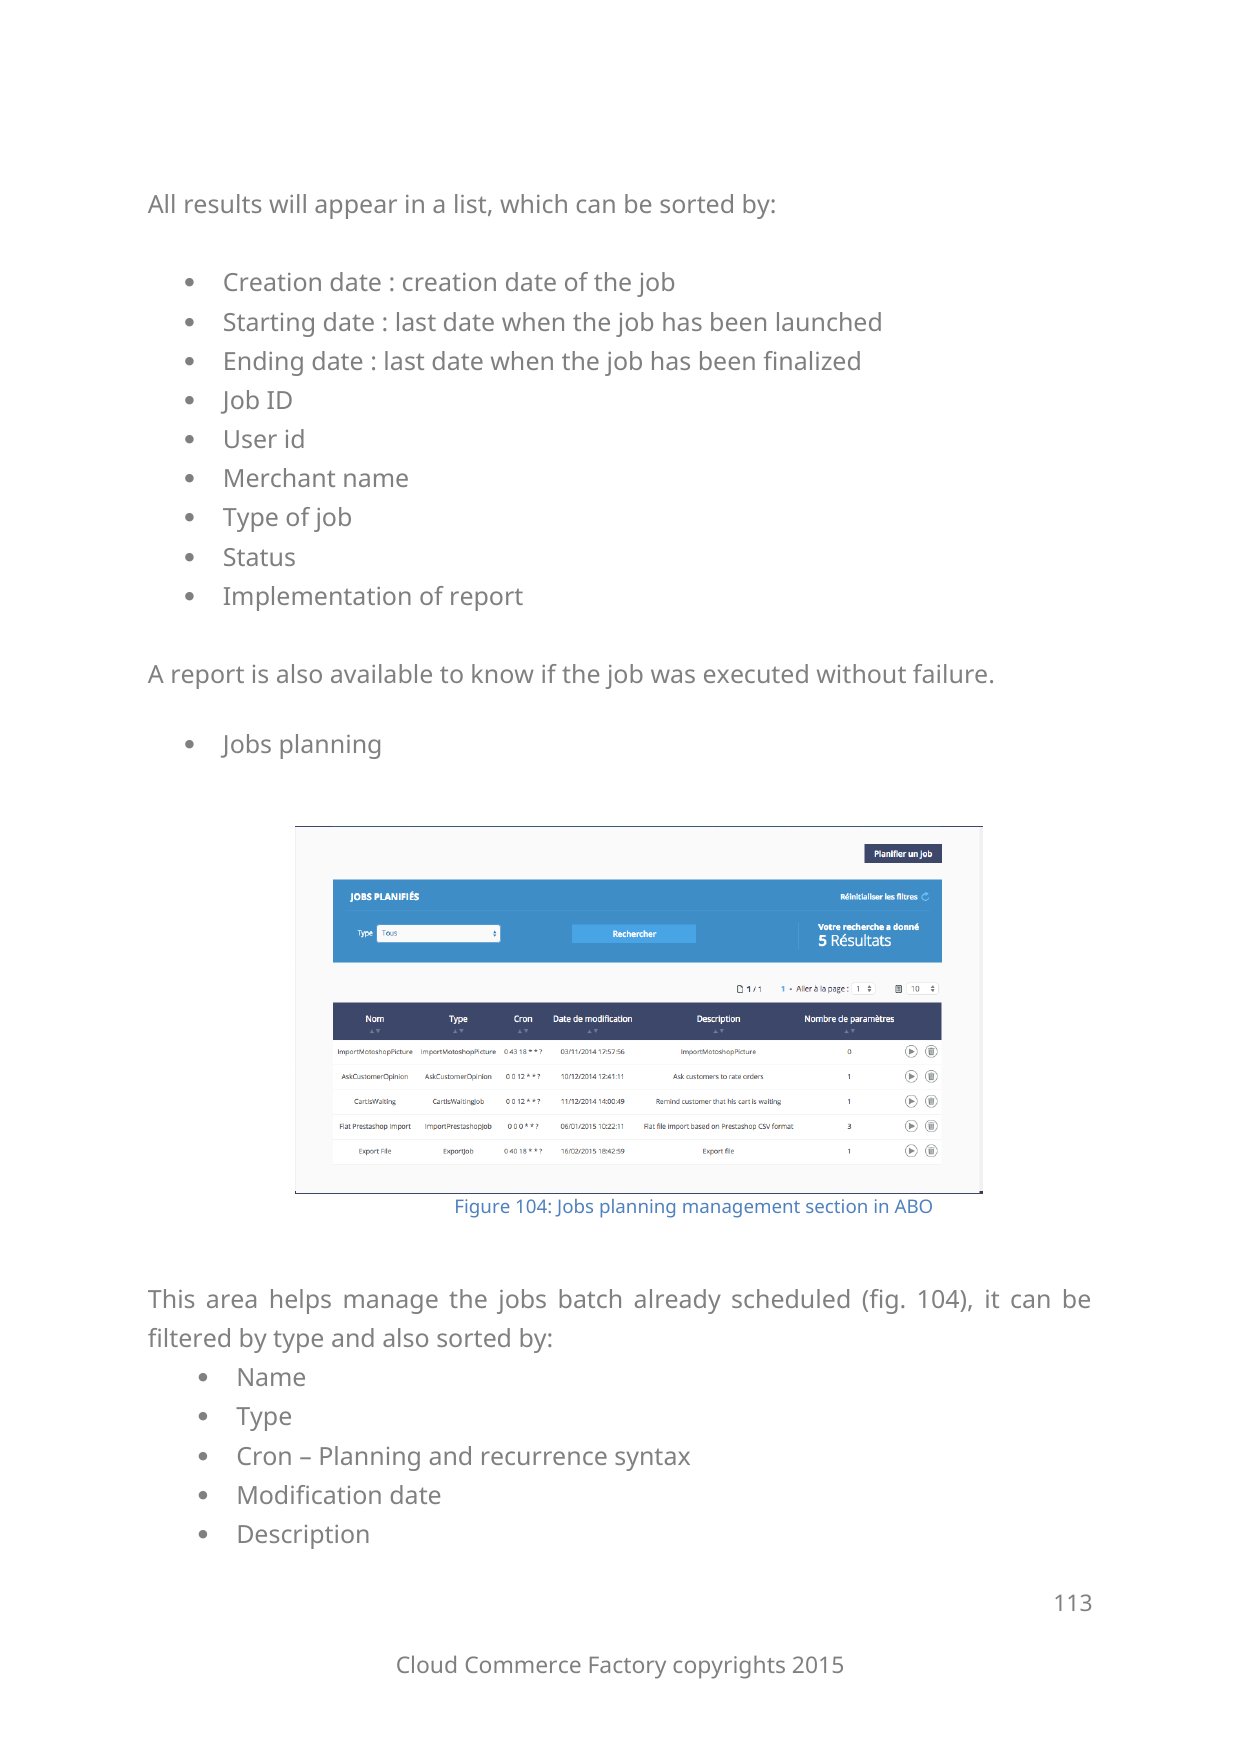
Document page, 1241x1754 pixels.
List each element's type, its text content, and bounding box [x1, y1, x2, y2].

text A report is also available to know if the job was executed without failure. [148, 657, 1093, 691]
list Type [198, 1399, 1093, 1433]
list Starting date : last date when the job has been launched [185, 304, 1093, 338]
list Name [198, 1360, 1093, 1394]
text All results will appear in a list, which can be sorted by: [148, 187, 1093, 221]
list Job ID [185, 383, 1093, 417]
text Figure 104: Jobs planning management section in ABO [295, 1193, 1093, 1219]
list Type of job [185, 500, 1093, 534]
list Description [198, 1517, 1093, 1551]
list Cron – Planning and recurrence syntax [198, 1438, 1093, 1472]
list Jobs planning [185, 727, 1093, 761]
list Status [185, 539, 1093, 573]
text This area helps manage the jobs batch already scheduled (fig. 104), it can be filtered by type and also sorted by: [148, 1282, 1093, 1355]
list Modification date [198, 1477, 1093, 1511]
list Creation date : creation date of the job [185, 265, 1093, 299]
list Merchant name [185, 461, 1093, 495]
list User id [185, 422, 1093, 456]
list Implementation of report [185, 578, 1093, 612]
list Ending date : last date when the job has been finalized [185, 343, 1093, 377]
picture [295, 826, 983, 1194]
